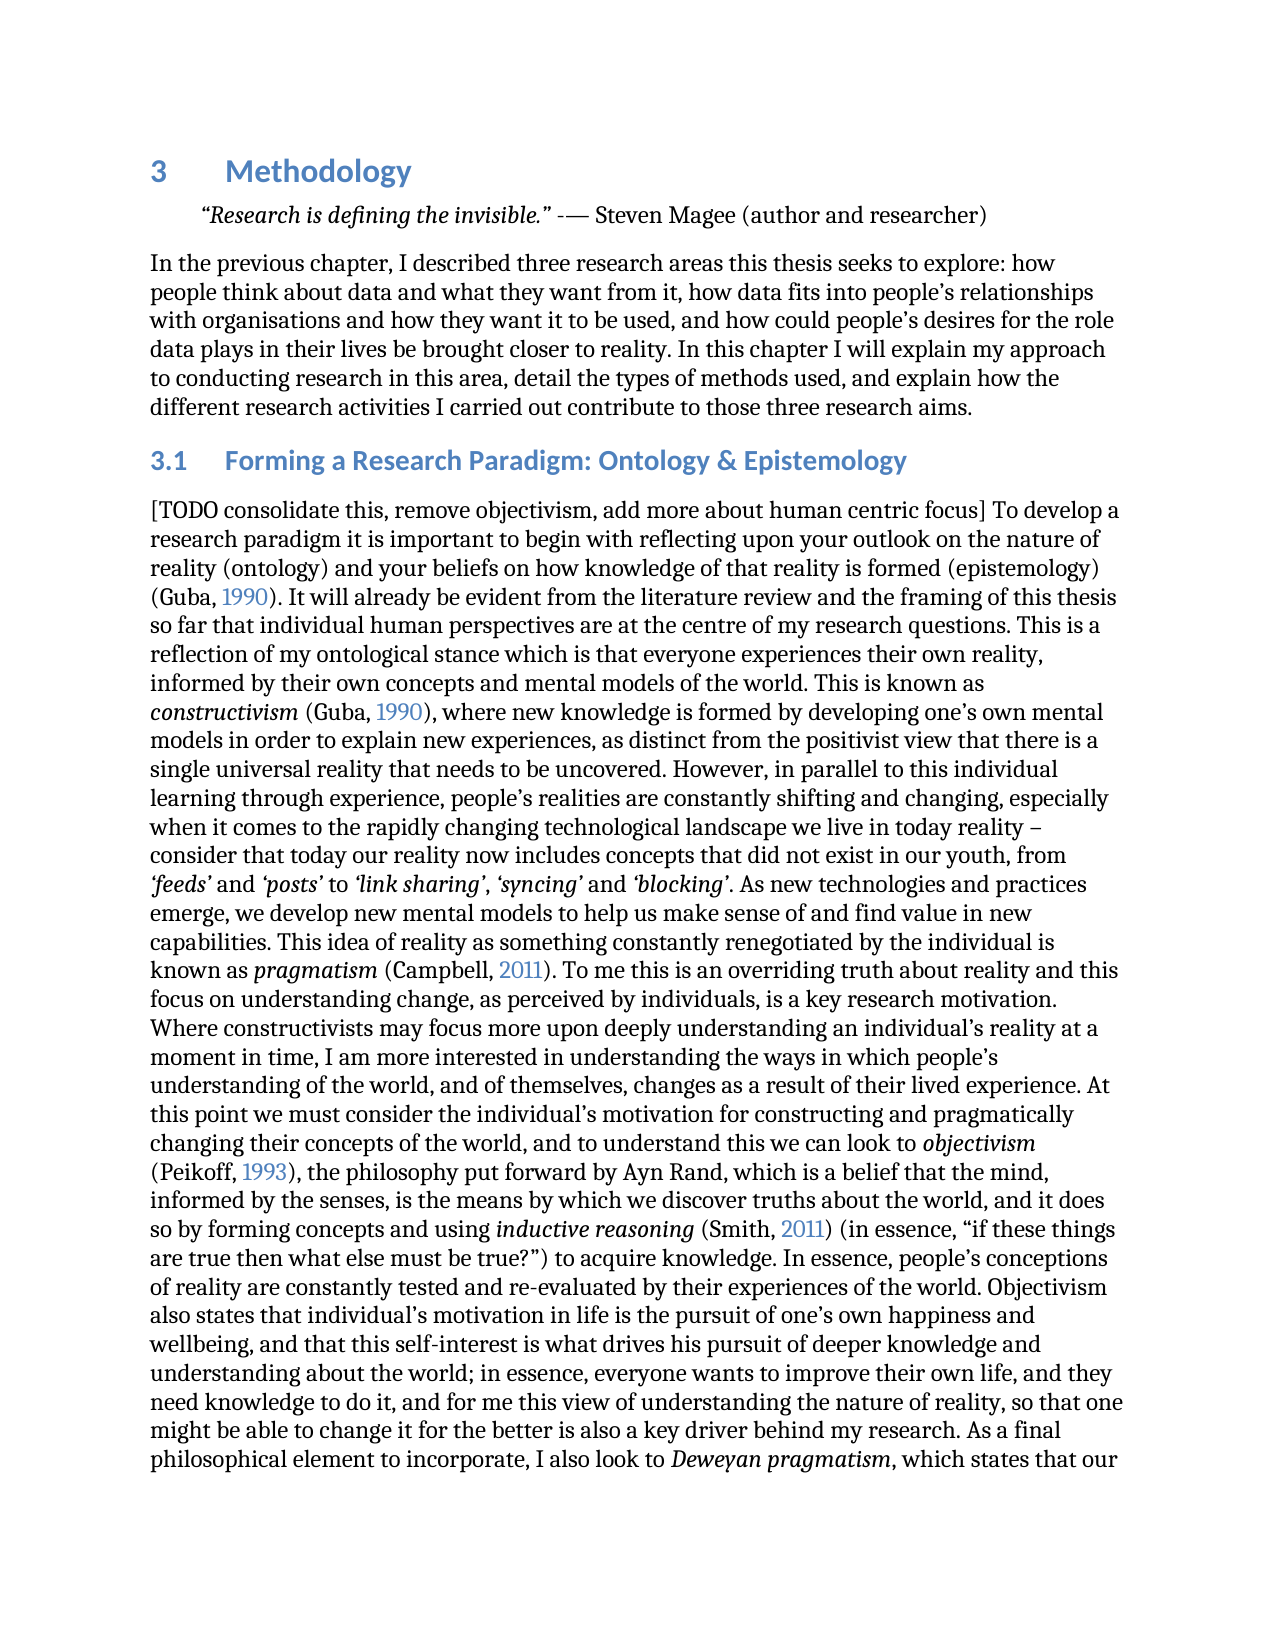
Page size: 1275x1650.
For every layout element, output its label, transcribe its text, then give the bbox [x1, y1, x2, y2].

text In the previous chapter, I described three research areas this thesis seeks to explore: how people think about data and what they want from it, how data fits into people’s relationships with organisations and how they want it to be used, and how could people’s desires for the role data plays in their lives be brought closer to reality. In this chapter I will explain my approach to conducting research in this area, detail the types of methods used, and explain how the different research activities I carried out contribute to those three research aims. [150, 249, 1125, 421]
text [150, 496, 1125, 1474]
text “Research is defining the invisible.” -― Steven Magee (author and researcher) [200, 201, 1075, 230]
subtitle 3 Methodology [150, 150, 1125, 191]
subtitle 3.1 Forming a Research Paradigm: Ontology & Epistemology [150, 442, 1125, 478]
